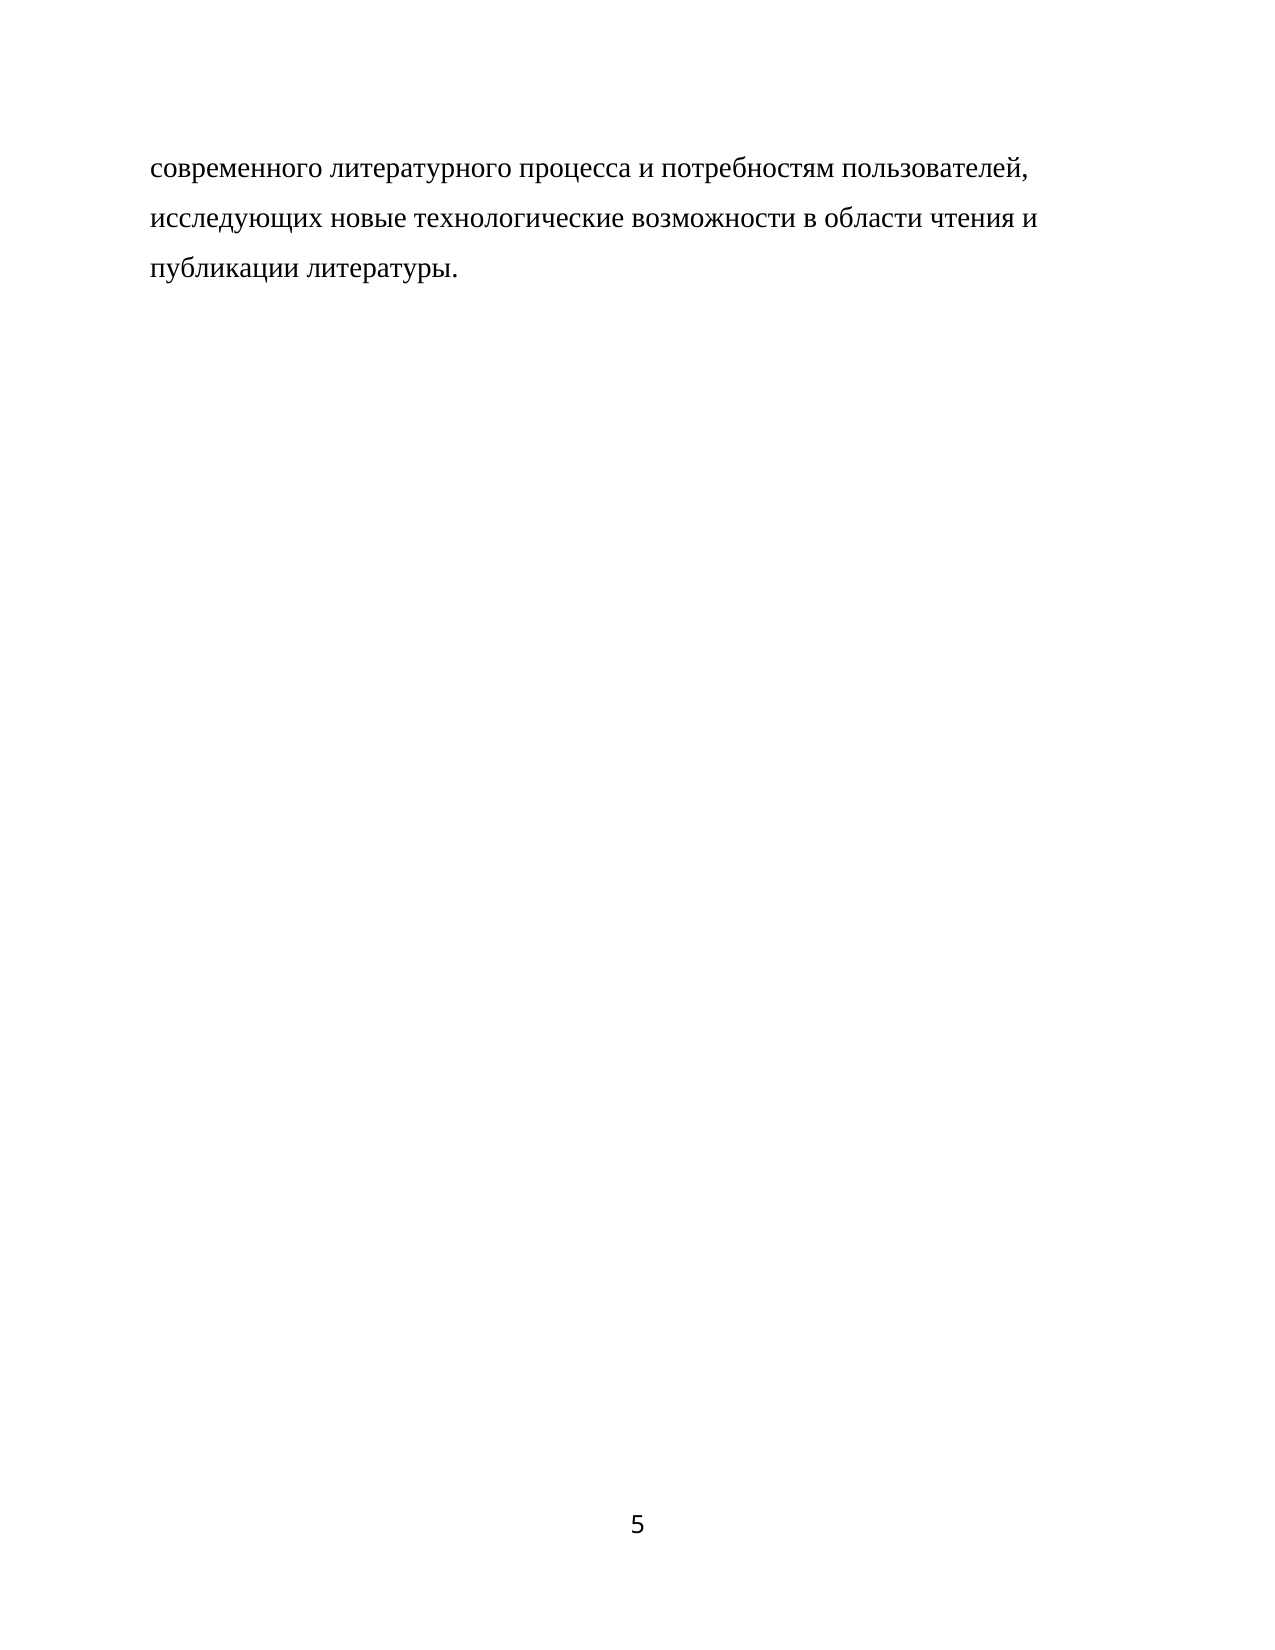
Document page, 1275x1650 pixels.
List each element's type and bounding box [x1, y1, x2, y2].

text [150, 150, 1125, 284]
